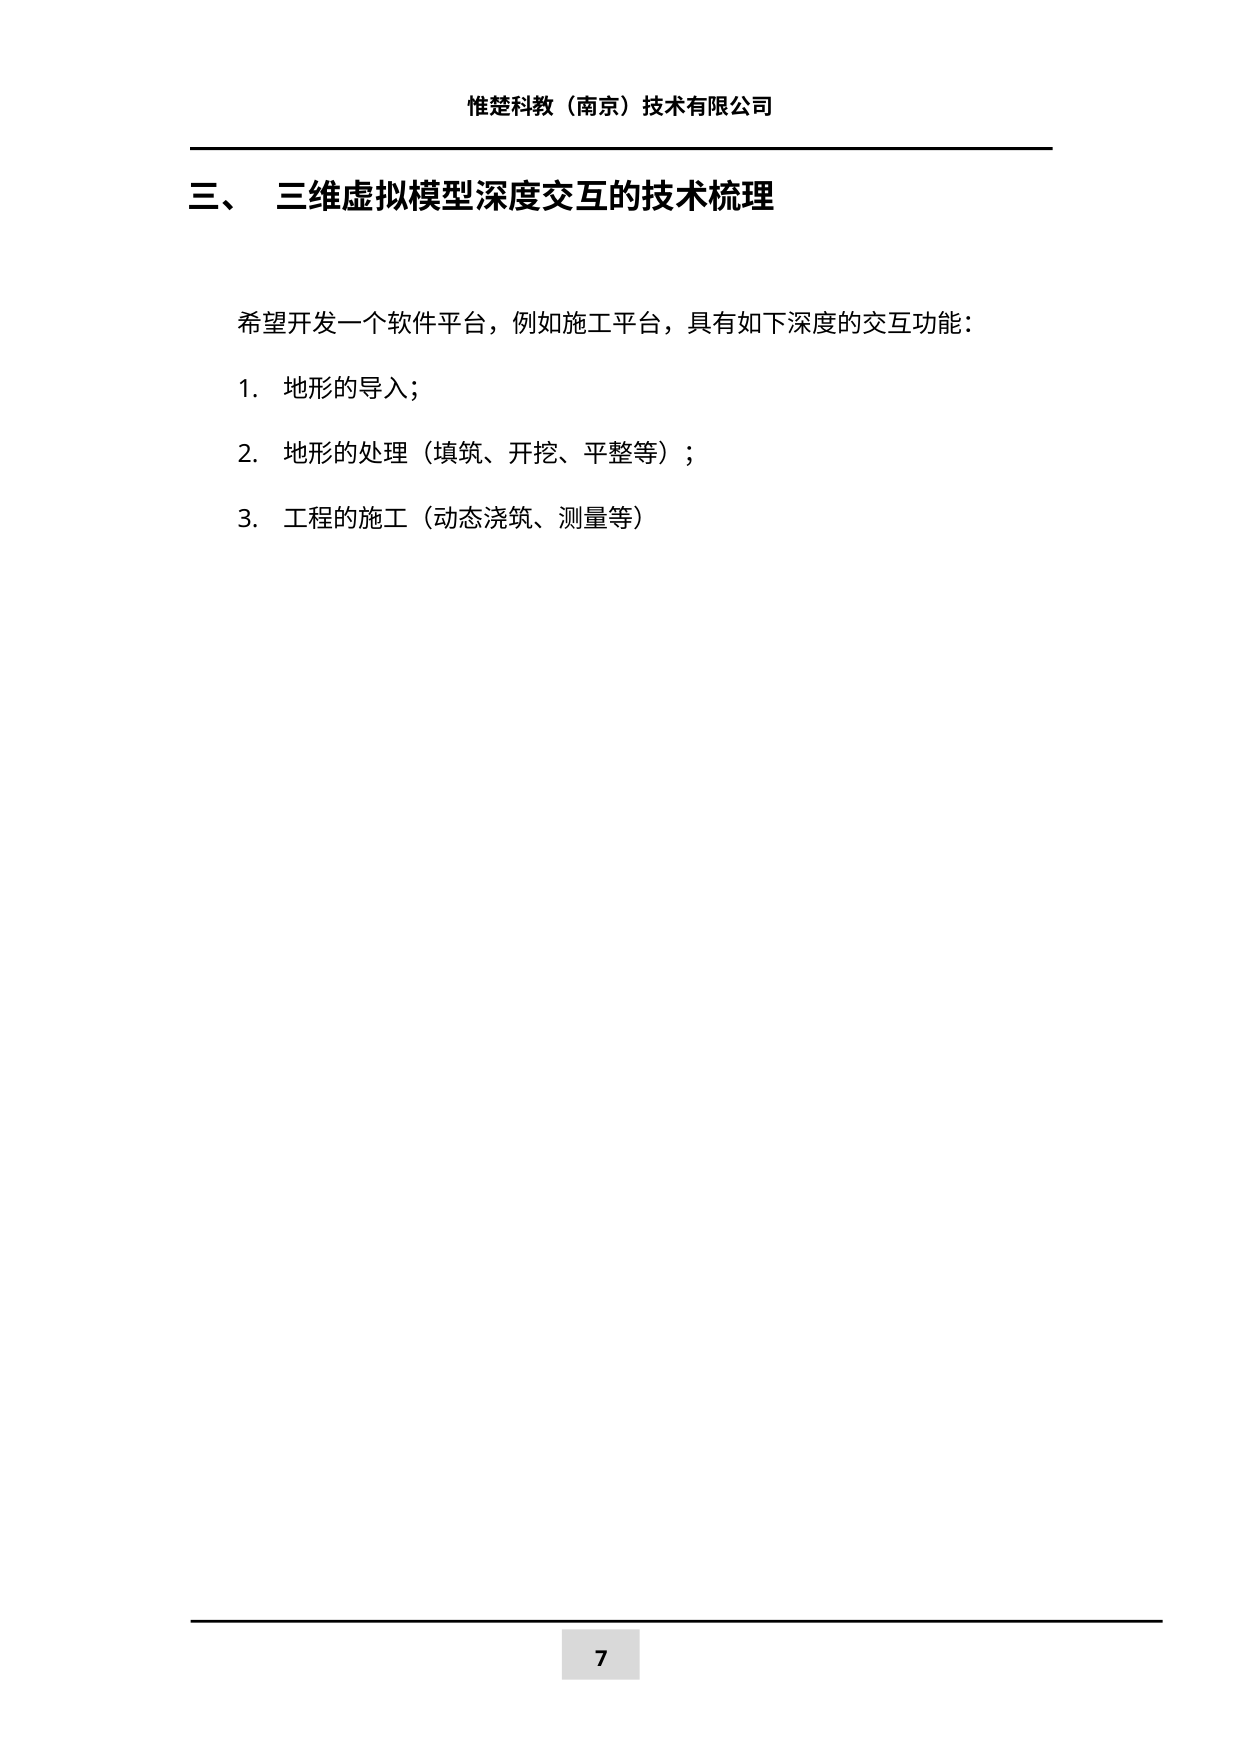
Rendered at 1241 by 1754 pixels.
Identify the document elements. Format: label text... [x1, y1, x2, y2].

list 工程的施工（动态浇筑、测量等） [237, 484, 1053, 549]
list 地形的处理（填筑、开挖、平整等）； [237, 419, 1053, 484]
list 地形的导入； [237, 354, 1053, 419]
subtitle 三维虚拟模型深度交互的技术梳理 [187, 162, 1053, 227]
text 希望开发一个软件平台，例如施工平台，具有如下深度的交互功能： [187, 289, 1053, 354]
